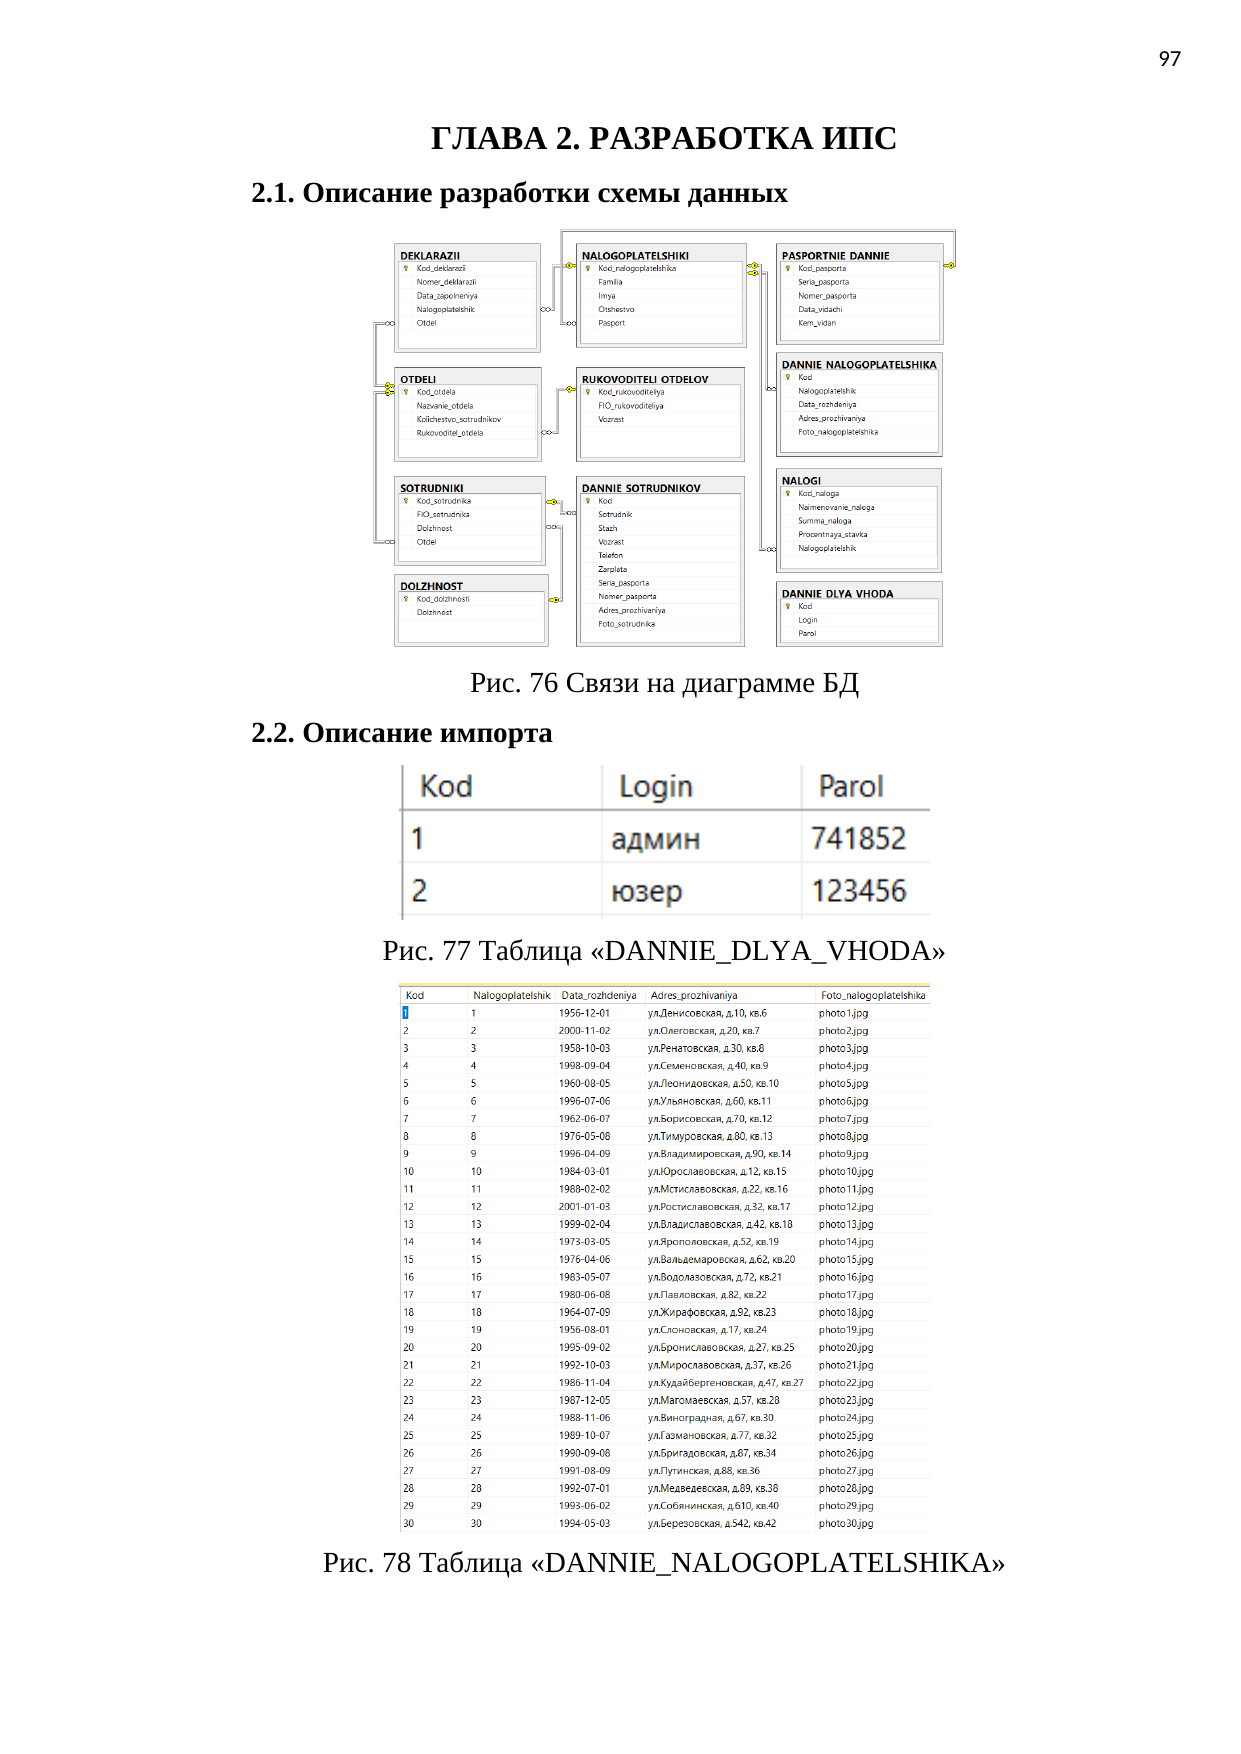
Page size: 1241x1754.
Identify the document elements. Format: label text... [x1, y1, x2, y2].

picture [398, 983, 931, 1532]
text ГЛАВА 2. РАЗРАБОТКА ИПС [177, 118, 1152, 156]
text 2.2. Описание импорта [177, 715, 1152, 749]
text Рис. 77 Таблица «DANNIE_DLYA_VHODA» [177, 933, 1152, 967]
text 2.1. Описание разработки схемы данных [177, 176, 1152, 209]
picture [369, 226, 960, 652]
text Рис. 76 Связи на диаграмме БД [177, 665, 1152, 699]
picture [398, 765, 931, 920]
text Рис. 78 Таблица «DANNIE_NALOGOPLATELSHIKA» [177, 1545, 1152, 1579]
